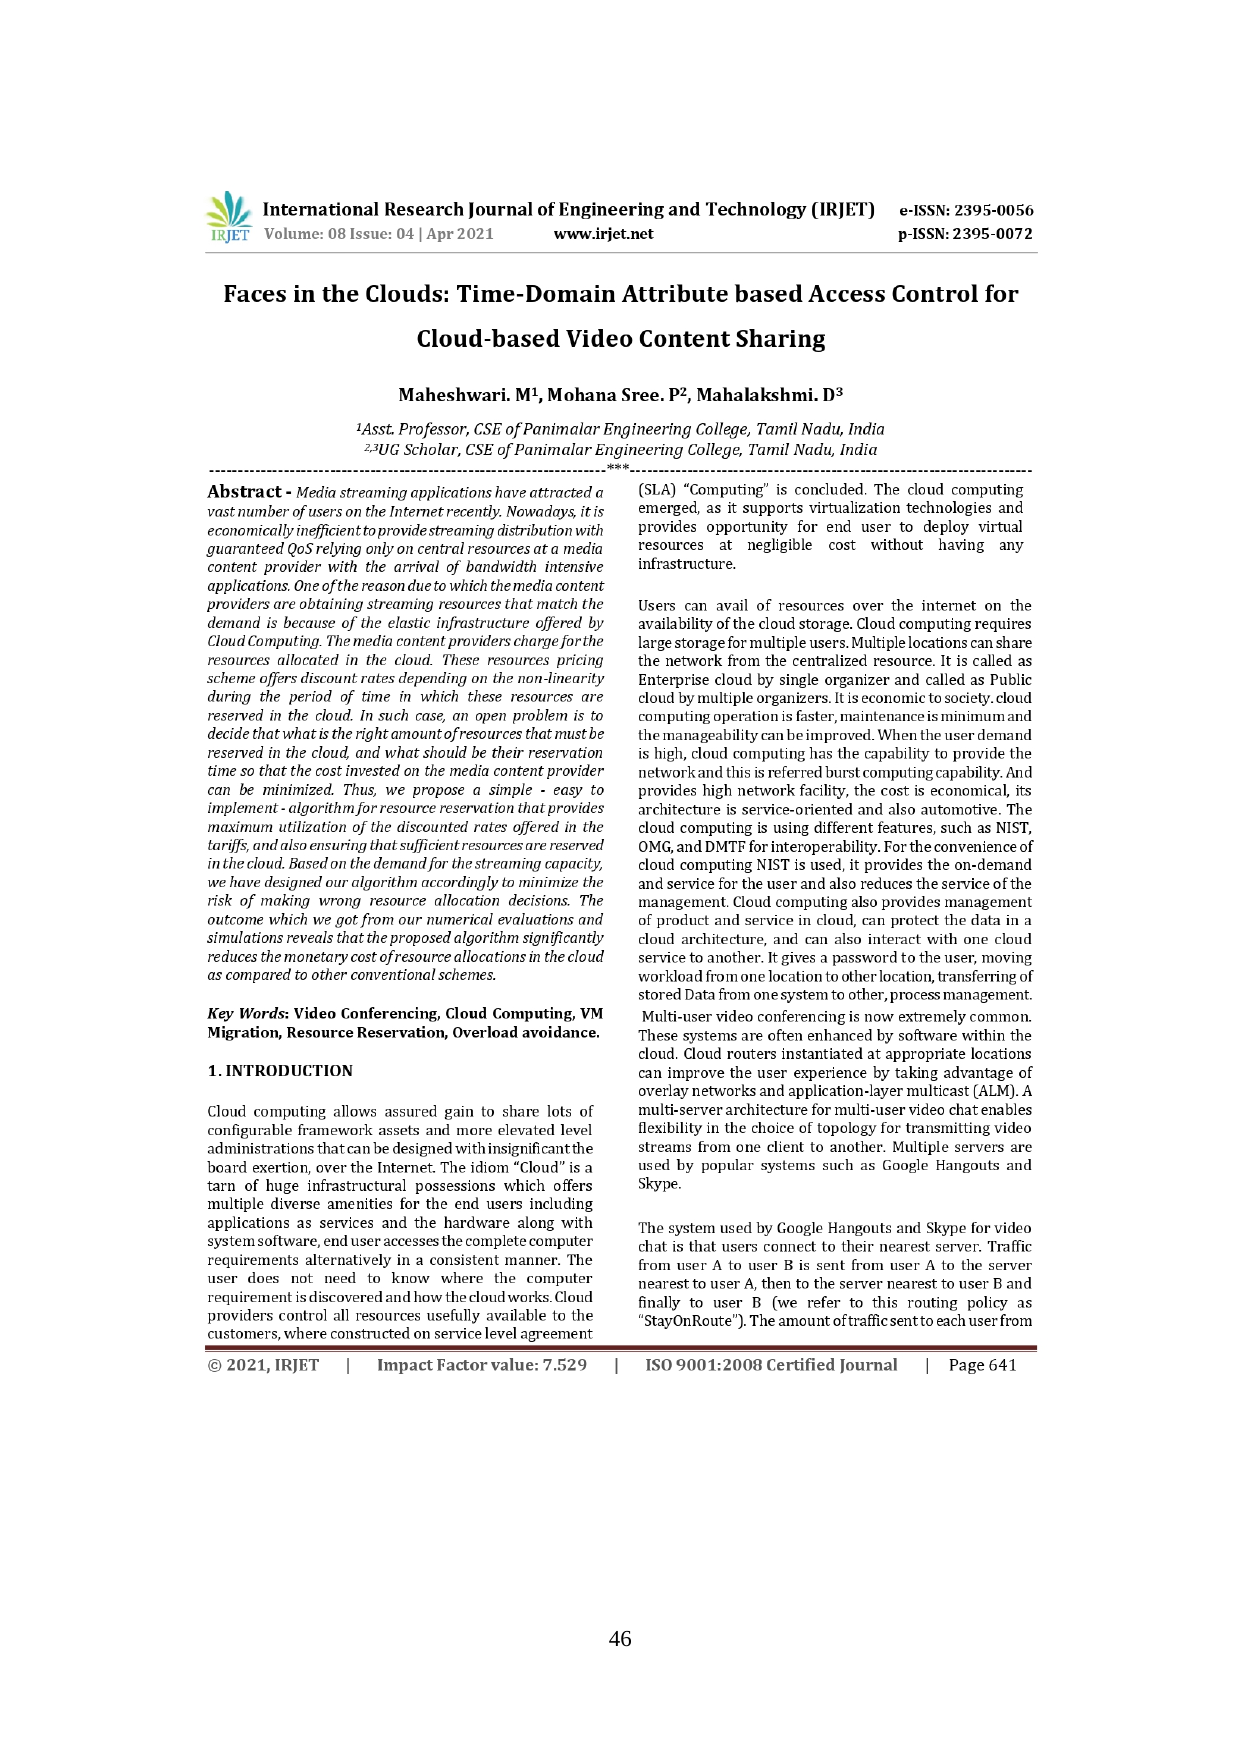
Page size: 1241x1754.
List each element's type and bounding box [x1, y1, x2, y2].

picture [150, 121, 1091, 1452]
